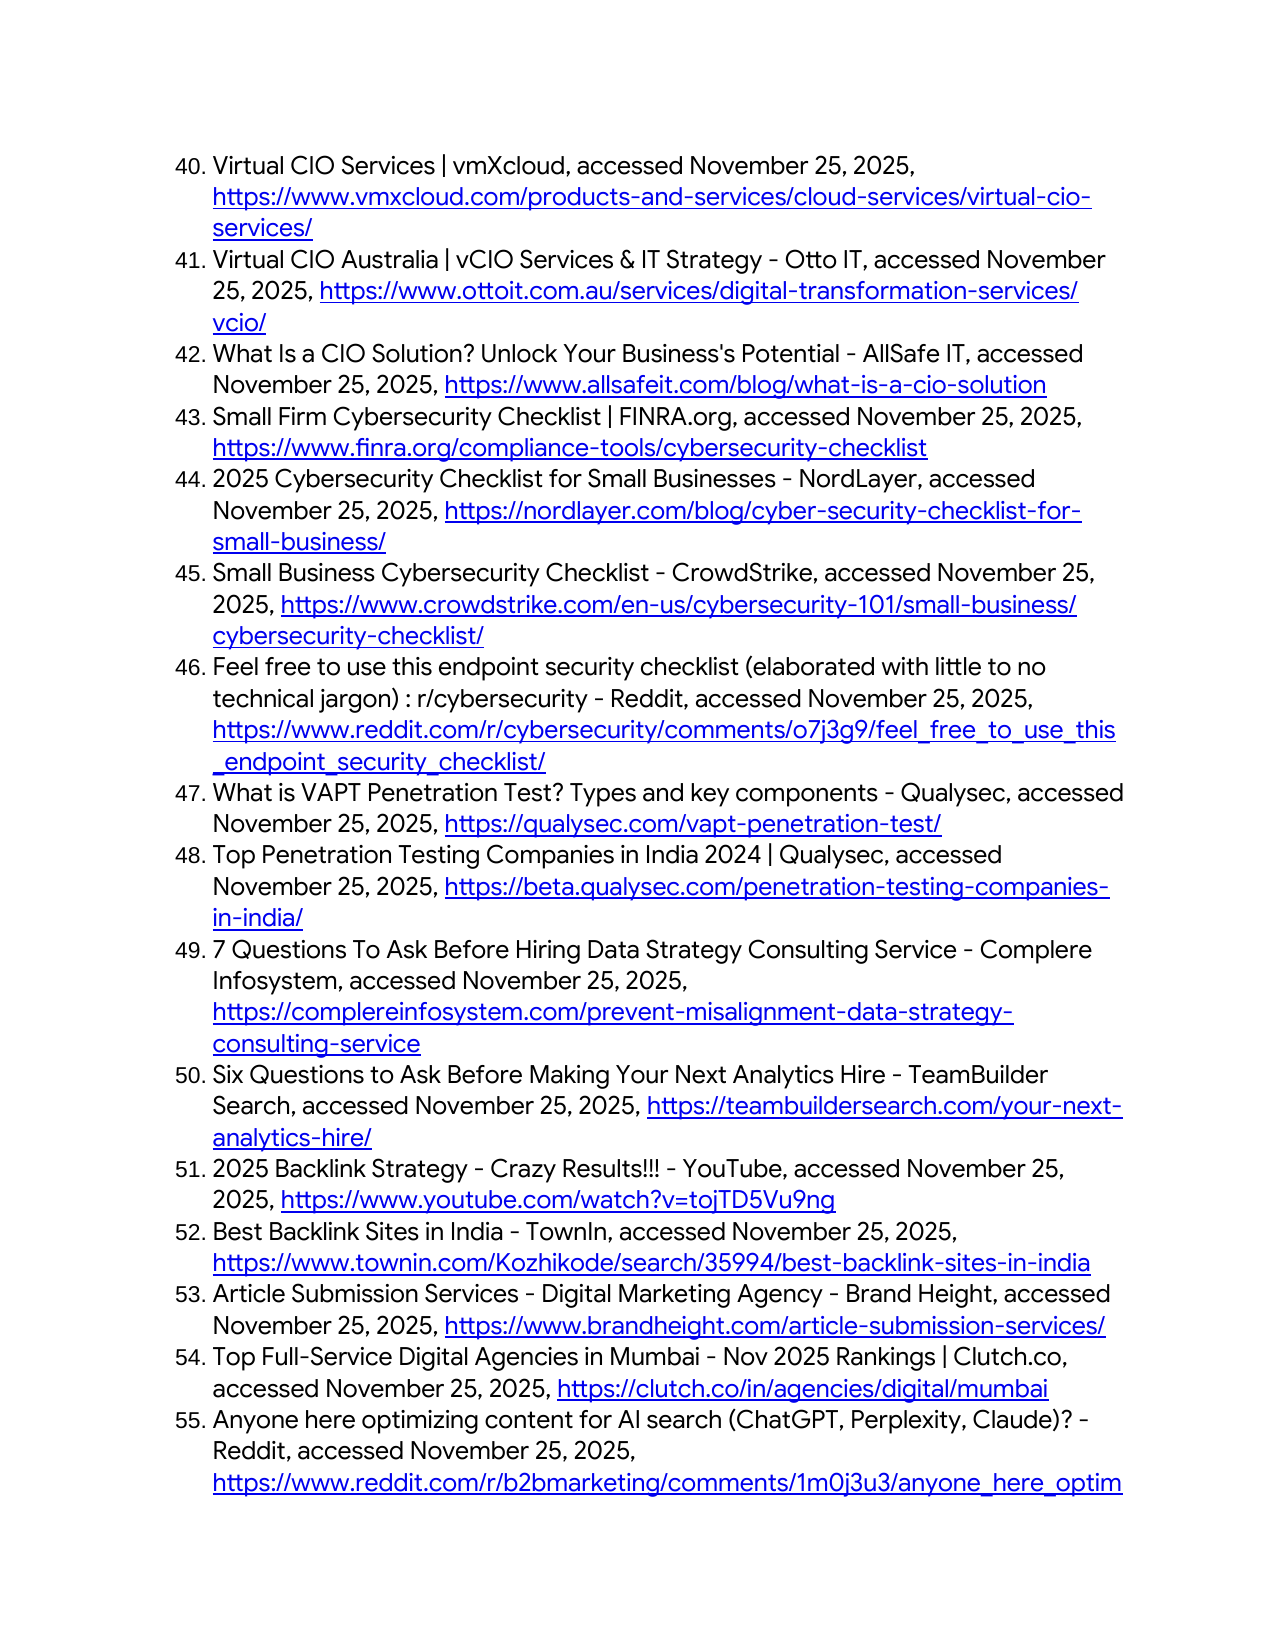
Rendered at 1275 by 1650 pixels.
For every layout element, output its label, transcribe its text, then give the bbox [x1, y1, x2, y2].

list Small Firm Cybersecurity Checklist | FINRA.org, accessed November 25, 2025, https://www.finra.org/compliance-tools/cybersecurity-checklist [175, 401, 1125, 463]
list Top Full-Service Digital Agencies in Mumbai - Nov 2025 Rankings | Clutch.co, accessed November 25, 2025, https://clutch.co/in/agencies/digital/mumbai [175, 1341, 1125, 1404]
list Virtual CIO Services | vmXcloud, accessed November 25, 2025, https://www.vmxcloud.com/products-and-services/cloud-services/virtual-cio-services/ [175, 150, 1125, 244]
list What is VAPT Penetration Test? Types and key components - Qualysec, accessed November 25, 2025, https://qualysec.com/vapt-penetration-test/ [175, 777, 1125, 840]
list Best Backlink Sites in India - TownIn, accessed November 25, 2025, https://www.townin.com/Kozhikode/search/35994/best-backlink-sites-in-india [175, 1216, 1125, 1279]
list Feel free to use this endpoint security checklist (elaborated with little to no technical jargon) : r/cybersecurity - Reddit, accessed November 25, 2025, https://www.reddit.com/r/cybersecurity/comments/o7j3g9/feel_free_to_use_this_endpoint_security_checklist/ [175, 652, 1125, 777]
list Top Penetration Testing Companies in India 2024 | Qualysec, accessed November 25, 2025, https://beta.qualysec.com/penetration-testing-companies-in-india/ [175, 840, 1125, 934]
list Article Submission Services - Digital Marketing Agency - Brand Height, accessed November 25, 2025, https://www.brandheight.com/article-submission-services/ [175, 1279, 1125, 1341]
list 7 Questions To Ask Before Hiring Data Strategy Consulting Service - Complere Infosystem, accessed November 25, 2025, https://complereinfosystem.com/prevent-misalignment-data-strategy-consulting-service [175, 934, 1125, 1059]
list 2025 Backlink Strategy - Crazy Results!!! - YouTube, accessed November 25, 2025, https://www.youtube.com/watch?v=tojTD5Vu9ng [175, 1153, 1125, 1216]
list What Is a CIO Solution? Unlock Your Business's Potential - AllSafe IT, accessed November 25, 2025, https://www.allsafeit.com/blog/what-is-a-cio-solution [175, 338, 1125, 401]
list Small Business Cybersecurity Checklist - CrowdStrike, accessed November 25, 2025, https://www.crowdstrike.com/en-us/cybersecurity-101/small-business/cybersecurity-checklist/ [175, 558, 1125, 652]
list 2025 Cybersecurity Checklist for Small Businesses - NordLayer, accessed November 25, 2025, https://nordlayer.com/blog/cyber-security-checklist-for-small-business/ [175, 463, 1125, 558]
list Six Questions to Ask Before Making Your Next Analytics Hire - TeamBuilder Search, accessed November 25, 2025, https://teambuildersearch.com/your-next-analytics-hire/ [175, 1059, 1125, 1153]
list Virtual CIO Australia | vCIO Services & IT Strategy - Otto IT, accessed November 25, 2025, https://www.ottoit.com.au/services/digital-transformation-services/vcio/ [175, 244, 1125, 338]
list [175, 1404, 1125, 1498]
